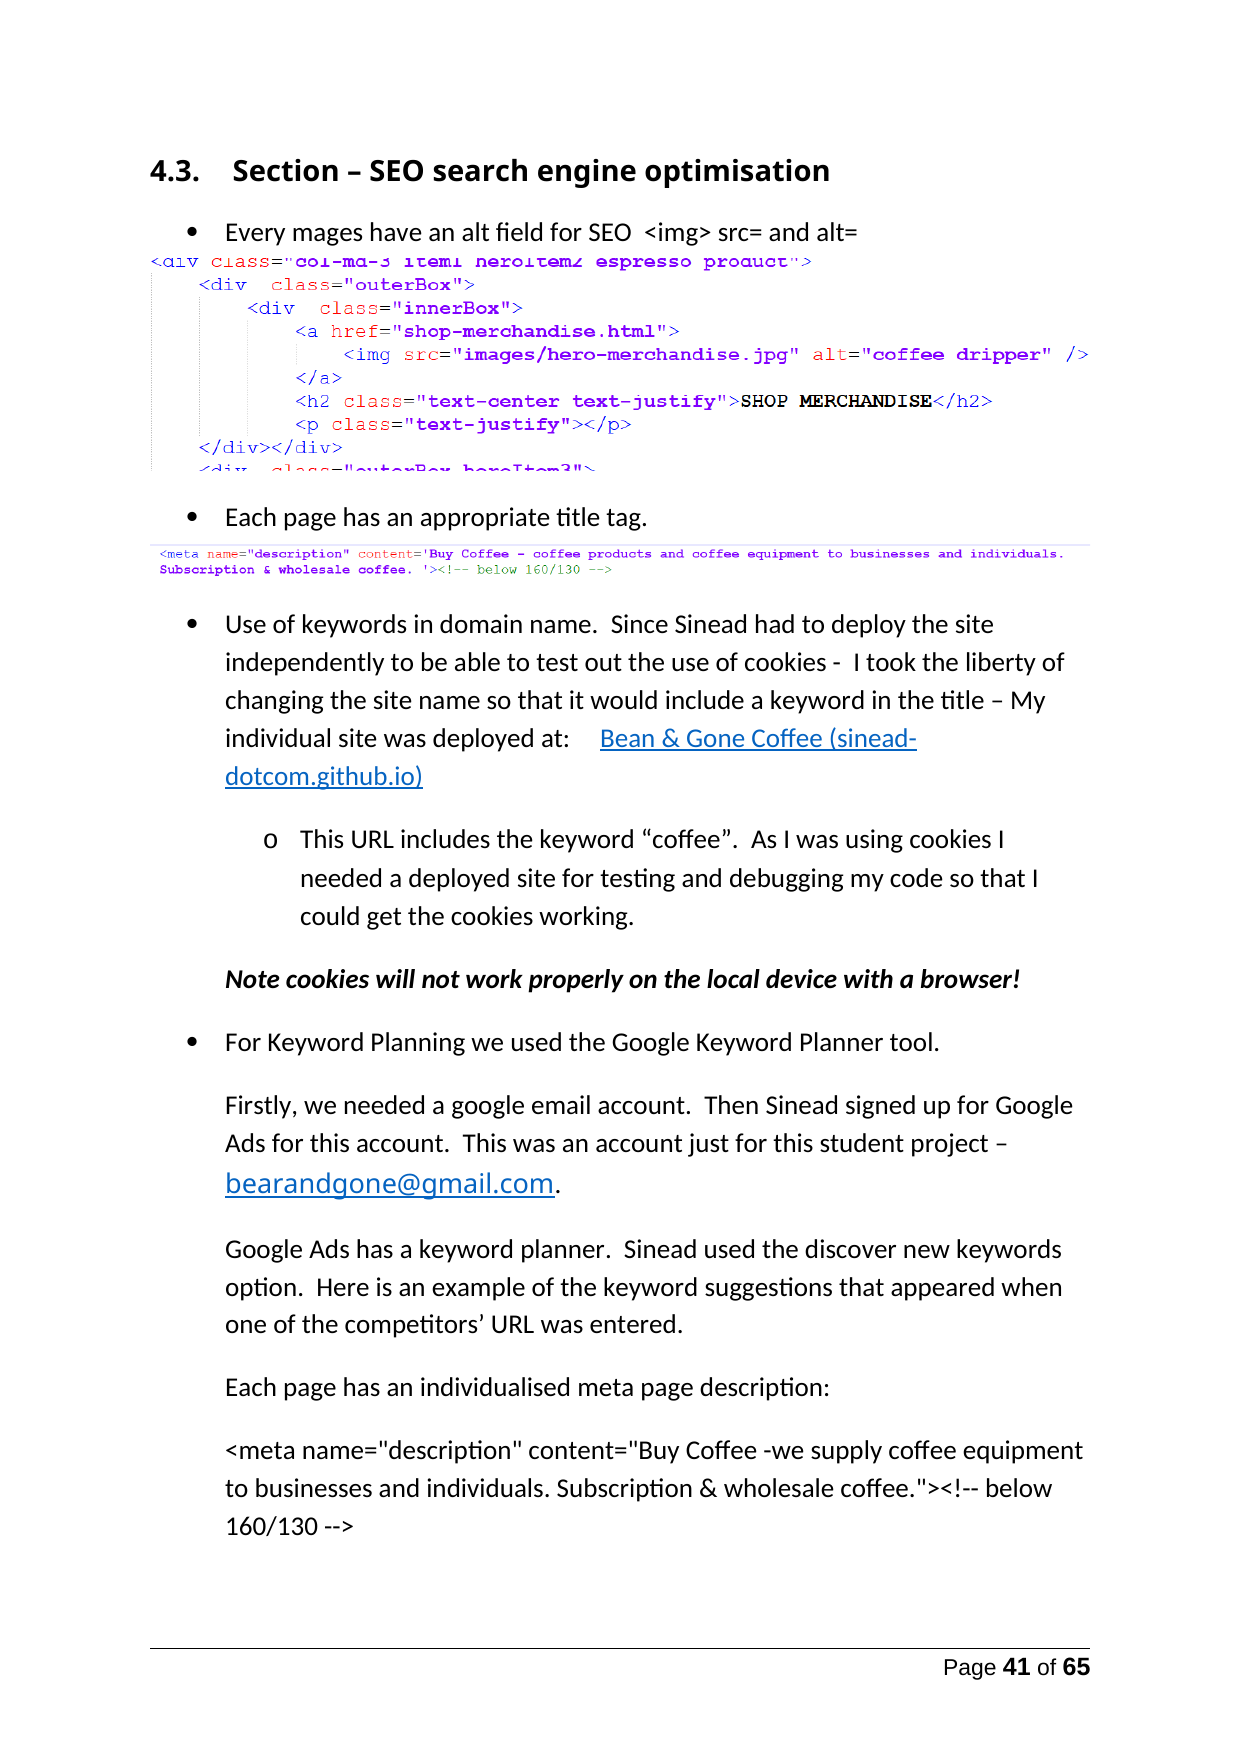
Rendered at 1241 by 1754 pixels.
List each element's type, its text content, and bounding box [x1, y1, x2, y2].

subtitle Use of keywords in domain name. Since Sinead had to deploy the site independently to be able to test out the use of cookies - I took the liberty of changing the site name so that it would include a keyword in the title – My individual site was deployed at: Bean & Gone Coffee (sinead-dotcom.github.io) [187, 607, 1090, 792]
subtitle Firstly, we needed a google email account. Then Sinead signed up for Google Ads for this account. This was an account just for this student project – bearandgone@gmail.com. [225, 1088, 1090, 1201]
subtitle Each page has an individualised meta page description: [225, 1371, 1090, 1404]
subtitle Section – SEO search engine optimisation [150, 150, 1090, 190]
subtitle Note cookies will not work properly on the local device with a browser! [225, 962, 1090, 995]
subtitle Every mages have an alt field for SEO <img> src= and alt= [187, 215, 1090, 248]
subtitle <meta name="description" content="Buy Coffee -we supply coffee equipment to businesses and individuals. Subscription & wholesale coffee."><!-- below 160/130 --> [225, 1433, 1090, 1542]
picture [150, 544, 1091, 579]
subtitle For Keyword Planning we used the Google Keyword Planner tool. [187, 1025, 1090, 1058]
picture [150, 258, 1091, 471]
subtitle Google Ads has a keyword planner. Sinead used the discover new keywords option. Here is an example of the keyword suggestions that appeared when one of the competitors’ URL was entered. [225, 1232, 1090, 1341]
subtitle This URL includes the keyword “coffee”. As I was using cookies I needed a deployed site for testing and debugging my code so that I could get the cookies working. [262, 822, 1090, 932]
subtitle Each page has an appropriate title tag. [187, 500, 1090, 533]
